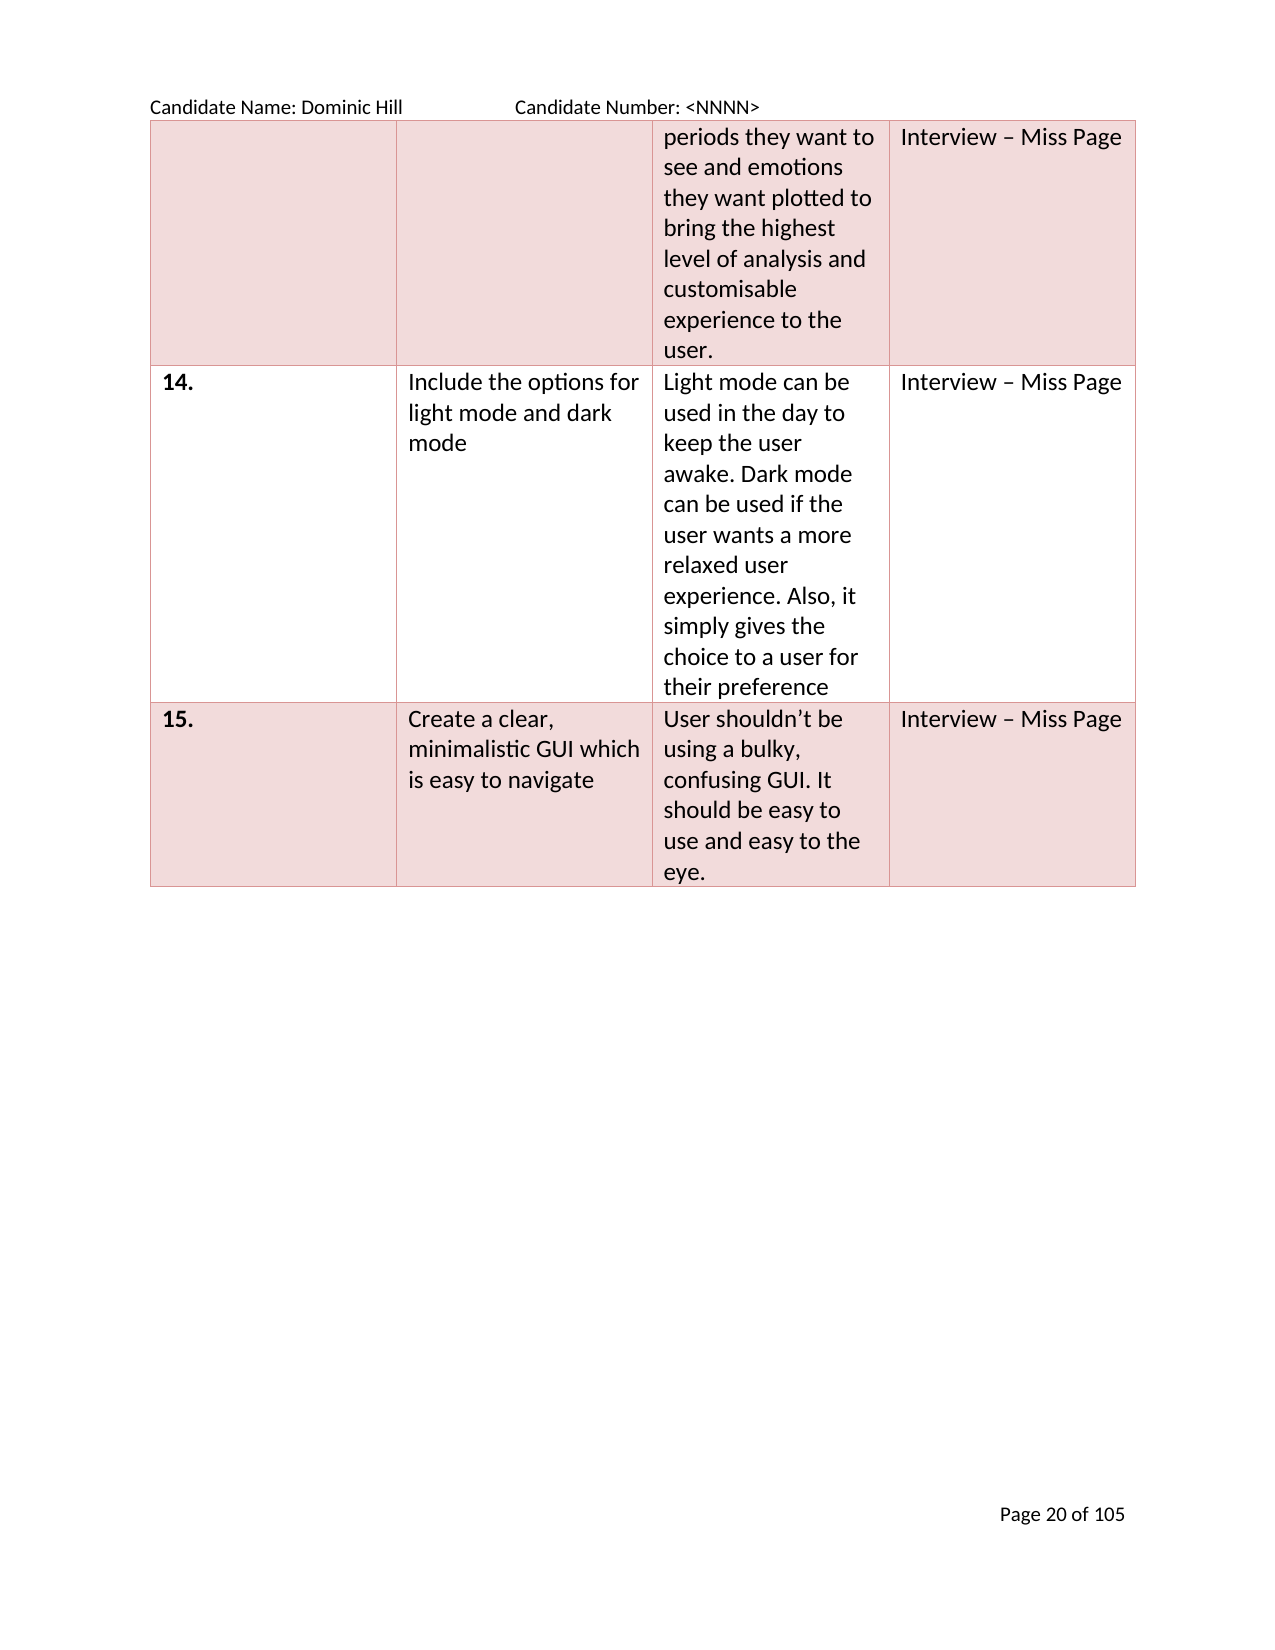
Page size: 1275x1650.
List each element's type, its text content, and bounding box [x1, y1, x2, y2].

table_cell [397, 121, 652, 365]
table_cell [890, 121, 1135, 365]
table_cell Create a clear, minimalistic GUI which is easy to navigate [397, 703, 652, 886]
table_cell Interview – Miss Page [890, 703, 1135, 886]
table_cell Include the options for light mode and dark mode [397, 366, 652, 702]
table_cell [653, 121, 889, 365]
table_cell 15. [151, 703, 396, 886]
table_cell User shouldn’t be using a bulky, confusing GUI. It should be easy to use and easy to the eye. [653, 703, 889, 886]
table_cell Interview – Miss Page [890, 366, 1135, 702]
table_cell 13. [151, 121, 396, 365]
table_cell 14. [151, 366, 396, 702]
table_cell Light mode can be used in the day to keep the user awake. Dark mode can be used if the user wants a more relaxed user experience. Also, it simply gives the choice to a user for their preference [653, 366, 889, 702]
